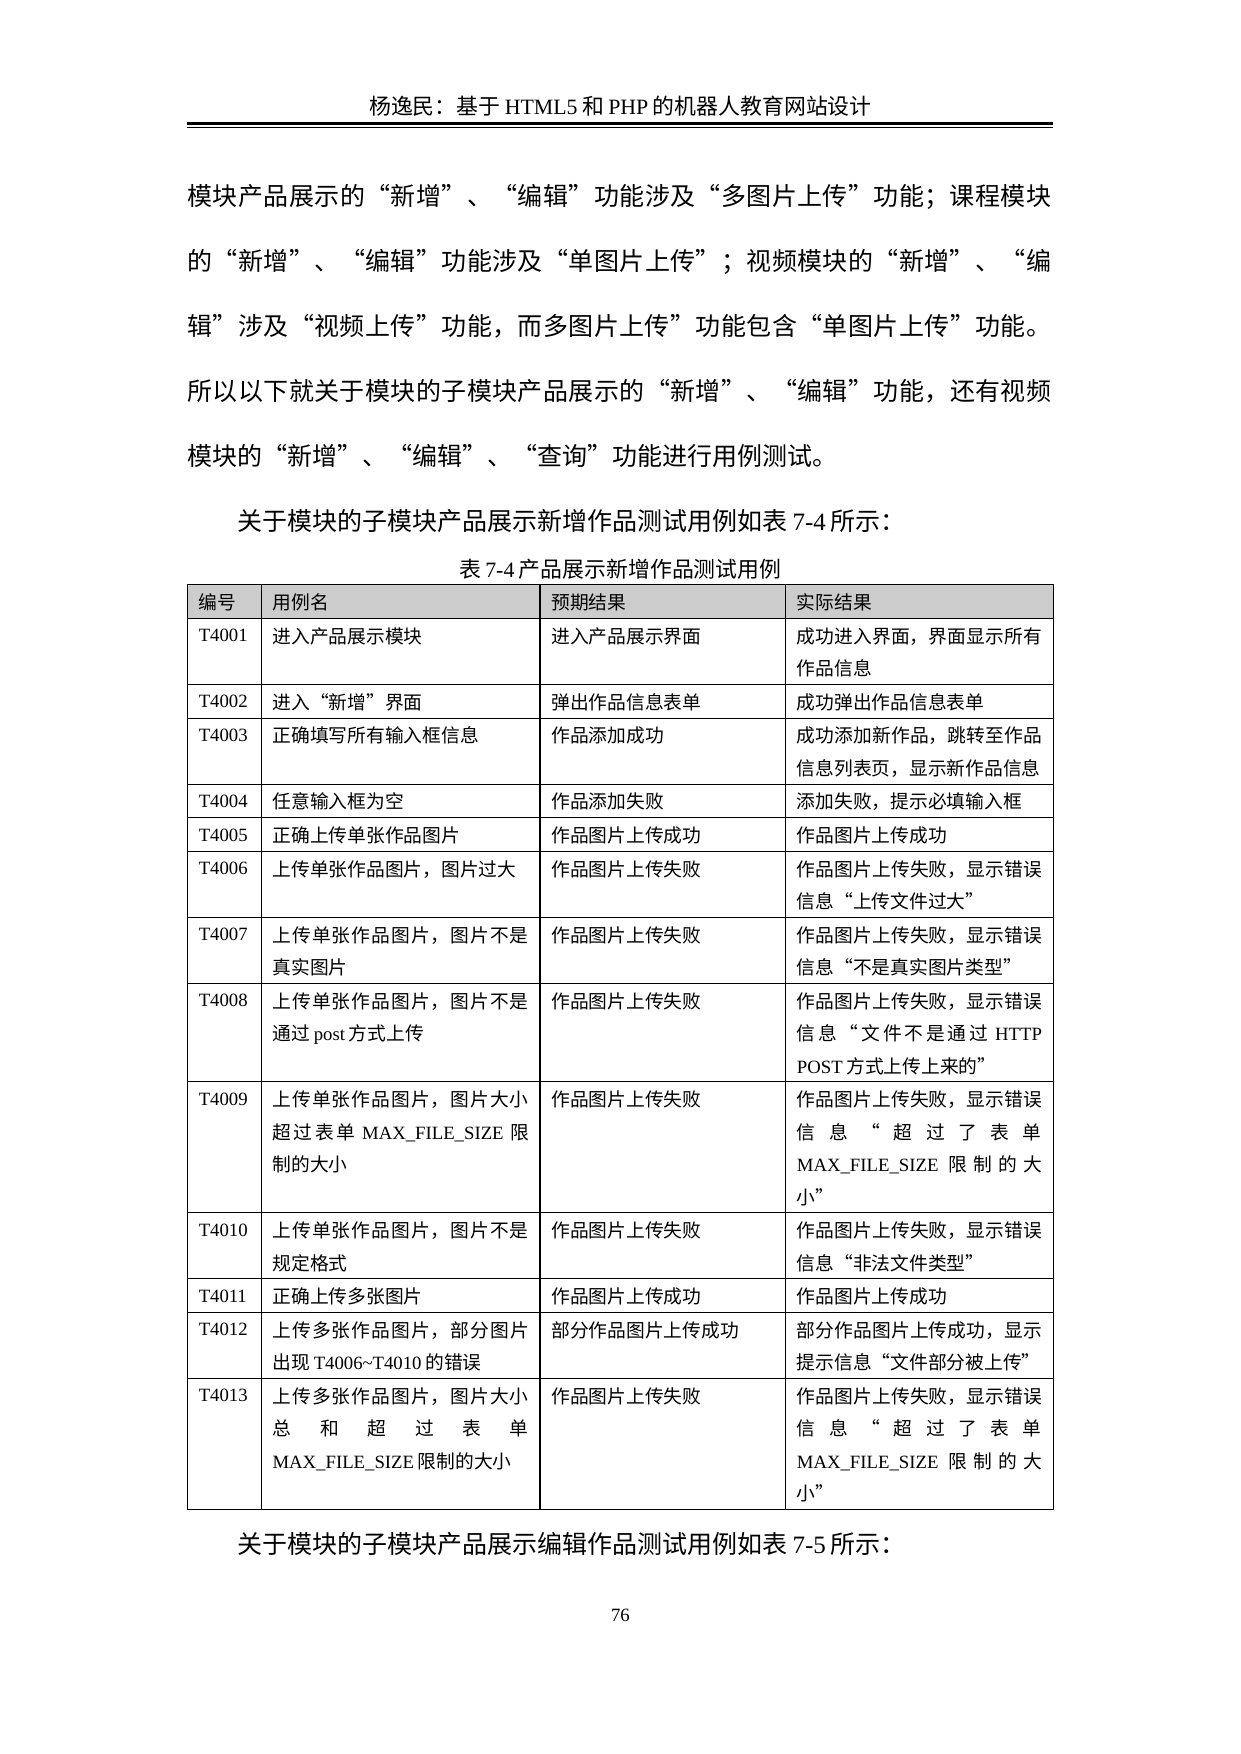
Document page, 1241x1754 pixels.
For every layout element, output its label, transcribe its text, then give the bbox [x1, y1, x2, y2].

table_cell T4010 [188, 1213, 261, 1278]
table_cell T4006 [188, 852, 261, 917]
table_header 用例名 [262, 585, 539, 618]
table_cell 成功弹出作品信息表单 [786, 685, 1053, 717]
table_cell 作品添加成功 [541, 719, 785, 783]
table_cell 上传单张作品图片，图片不是通过post方式上传 [262, 984, 539, 1081]
table_header 预期结果 [541, 585, 785, 618]
table_cell 添加失败，提示必填输入框 [786, 785, 1053, 817]
table_cell 成功添加新作品，跳转至作品信息列表页，显示新作品信息 [786, 719, 1053, 783]
table_cell 进入产品展示界面 [541, 619, 785, 684]
table_cell 任意输入框为空 [262, 785, 539, 817]
table_cell 进入产品展示模块 [262, 619, 539, 684]
text 表7-4产品展示新增作品测试用例 [187, 552, 1053, 584]
table_cell 作品添加失败 [541, 785, 785, 817]
table_cell 作品图片上传失败 [541, 1213, 785, 1278]
table_cell T4007 [188, 918, 261, 983]
table_cell T4003 [188, 719, 261, 783]
table_cell 作品图片上传失败，显示错误信息“不是真实图片类型” [786, 918, 1053, 983]
table_cell 上传单张作品图片，图片过大 [262, 852, 539, 917]
table_cell 上传多张作品图片，部分图片出现T4006~T4010的错误 [262, 1313, 539, 1378]
table_cell 作品图片上传失败 [541, 1082, 785, 1212]
table_cell 作品图片上传失败，显示错误信息“超过了表单MAX_FILE_SIZE限制的大小” [786, 1379, 1053, 1509]
table_cell 作品图片上传成功 [541, 818, 785, 851]
table_cell 作品图片上传失败 [541, 1379, 785, 1509]
table_cell 作品图片上传失败 [541, 984, 785, 1081]
table_cell 进入“新增”界面 [262, 685, 539, 717]
table_cell T4009 [188, 1082, 261, 1212]
table_cell 上传单张作品图片，图片大小超过表单MAX_FILE_SIZE限制的大小 [262, 1082, 539, 1212]
table_header 编号 [188, 585, 261, 618]
text 关于模块的子模块产品展示编辑作品测试用例如表7-5所示： [187, 1510, 1053, 1575]
table_cell T4013 [188, 1379, 261, 1509]
table_cell T4005 [188, 818, 261, 851]
table_cell 作品图片上传失败，显示错误信息“上传文件过大” [786, 852, 1053, 917]
table_cell T4001 [188, 619, 261, 684]
table_cell 上传多张作品图片，图片大小总和超过表单MAX_FILE_SIZE限制的大小 [262, 1379, 539, 1509]
table_cell 上传单张作品图片，图片不是规定格式 [262, 1213, 539, 1278]
table_cell 成功进入界面，界面显示所有作品信息 [786, 619, 1053, 684]
table_cell 弹出作品信息表单 [541, 685, 785, 717]
table_cell 作品图片上传成功 [786, 1279, 1053, 1312]
table_cell 正确填写所有输入框信息 [262, 719, 539, 783]
table_header 实际结果 [786, 585, 1053, 618]
table_cell 作品图片上传失败 [541, 852, 785, 917]
table_cell 作品图片上传失败，显示错误信息“超过了表单MAX_FILE_SIZE限制的大小” [786, 1082, 1053, 1212]
table_cell T4012 [188, 1313, 261, 1378]
text 关于模块的子模块产品展示新增作品测试用例如表7-4所示： [187, 487, 1053, 552]
table_cell T4004 [188, 785, 261, 817]
table_cell 部分作品图片上传成功 [541, 1313, 785, 1378]
table_cell 作品图片上传成功 [541, 1279, 785, 1312]
table_cell T4011 [188, 1279, 261, 1312]
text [187, 162, 1053, 487]
table_cell 正确上传多张图片 [262, 1279, 539, 1312]
table_cell 作品图片上传失败，显示错误信息“文件不是通过HTTP POST方式上传上来的” [786, 984, 1053, 1081]
table_cell 正确上传单张作品图片 [262, 818, 539, 851]
table_cell T4008 [188, 984, 261, 1081]
table_cell 作品图片上传失败，显示错误信息“非法文件类型” [786, 1213, 1053, 1278]
table_cell 上传单张作品图片，图片不是真实图片 [262, 918, 539, 983]
table_cell 作品图片上传失败 [541, 918, 785, 983]
table_cell 作品图片上传成功 [786, 818, 1053, 851]
table_cell T4002 [188, 685, 261, 717]
table_cell 部分作品图片上传成功，显示提示信息“文件部分被上传” [786, 1313, 1053, 1378]
